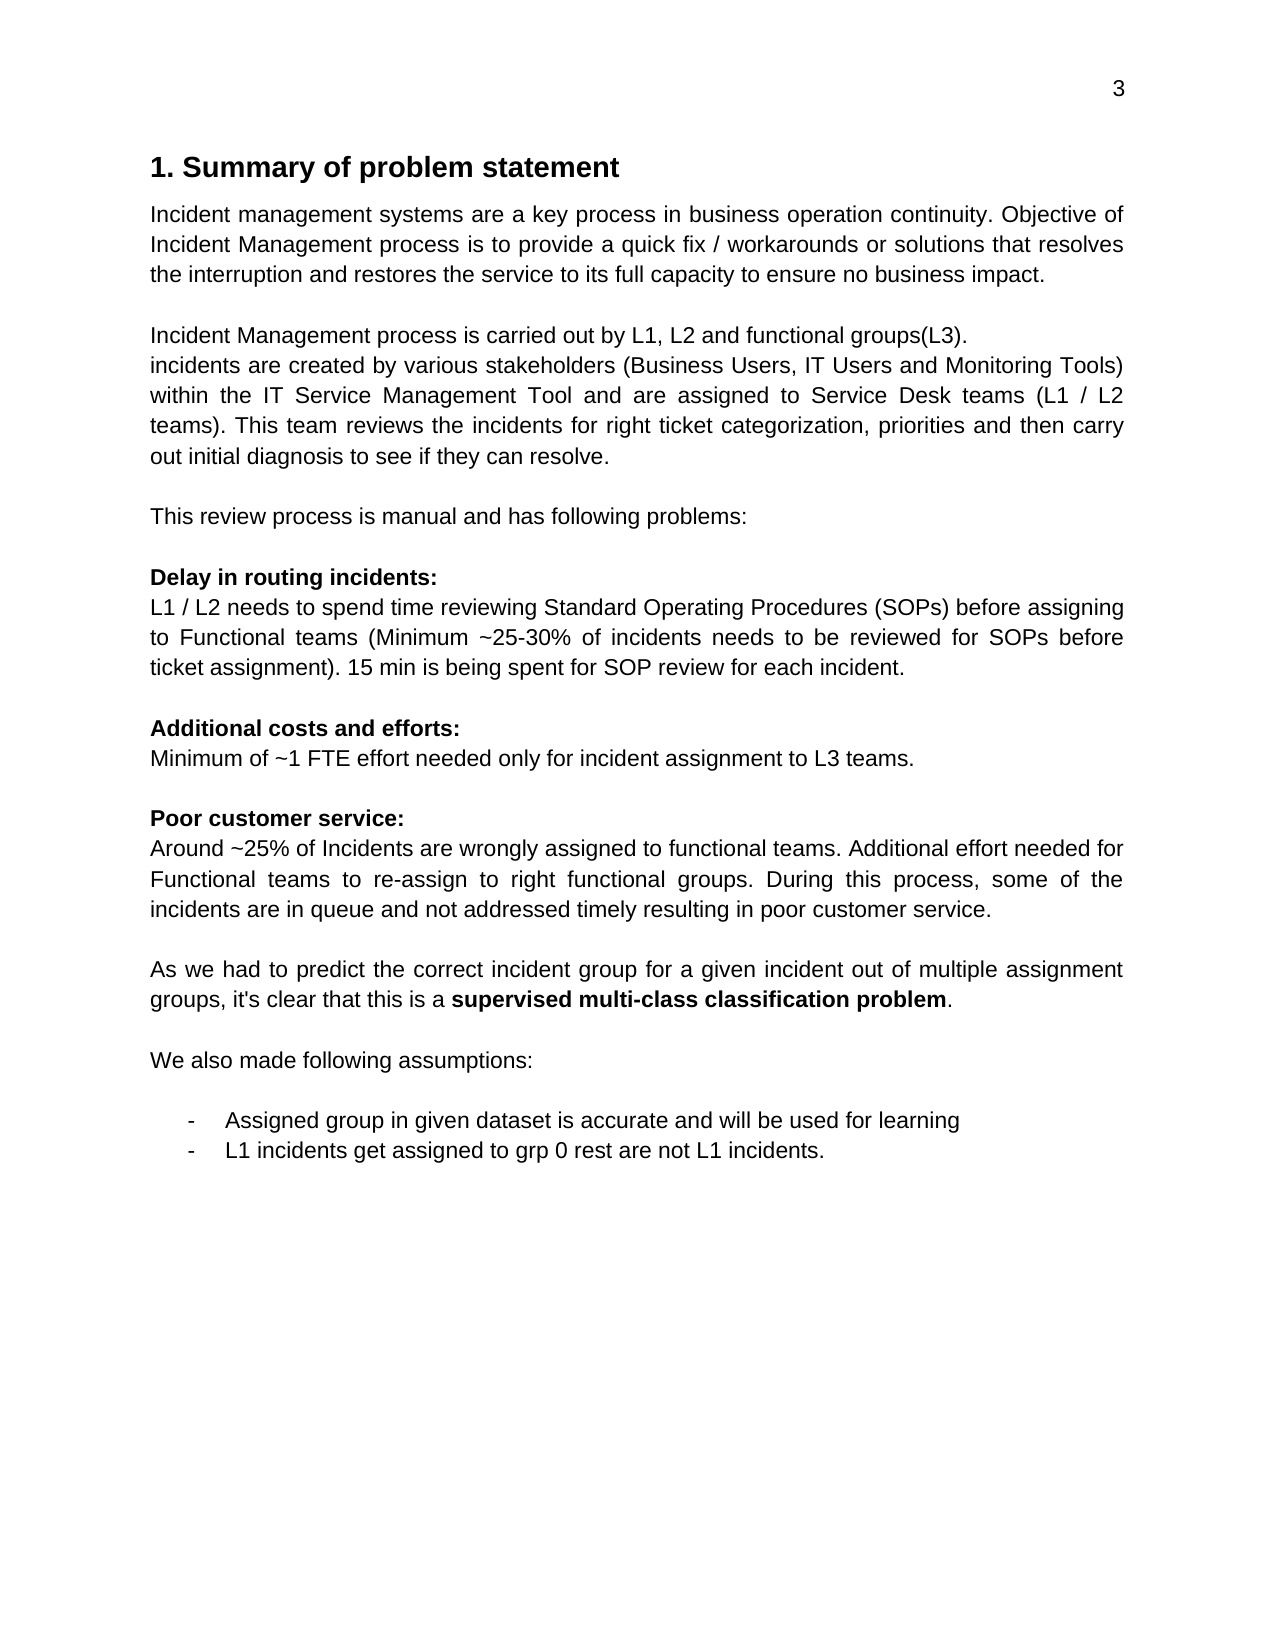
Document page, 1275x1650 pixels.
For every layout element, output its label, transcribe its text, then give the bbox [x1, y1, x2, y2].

subtitle 1. Summary of problem statement [150, 150, 1125, 183]
text Poor customer service: [150, 805, 1125, 832]
list L1 incidents get assigned to grp 0 rest are not L1 incidents. [187, 1137, 1125, 1164]
text Delay in routing incidents: [150, 563, 1125, 590]
text incidents are created by various stakeholders (Business Users, IT Users and Monitoring Tools) within the IT Service Management Tool and are assigned to Service Desk teams (L1 / L2 teams). This team reviews the incidents for right ticket categorization, priorities and then carry out initial diagnosis to see if they can resolve. [150, 352, 1125, 469]
text L1 / L2 needs to spend time reviewing Standard Operating Procedures (SOPs) before assigning to Functional teams (Minimum ~25-30% of incidents needs to be reviewed for SOPs before ticket assignment). 15 min is being spent for SOP review for each incident. [150, 594, 1125, 681]
text Around ~25% of Incidents are wrongly assigned to functional teams. Additional effort needed for Functional teams to re-assign to right functional groups. During this process, some of the incidents are in queue and not addressed timely resulting in poor customer service. [150, 835, 1125, 922]
text We also made following assumptions: [150, 1047, 1125, 1073]
text This review process is manual and has following problems: [150, 503, 1125, 529]
text As we had to predict the correct incident group for a given incident out of multiple assignment groups, it's clear that this is a supervised multi-class classification problem. [150, 956, 1125, 1013]
text Additional costs and efforts: [150, 714, 1125, 741]
text Incident Management process is carried out by L1, L2 and functional groups(L3). [150, 322, 1125, 348]
text Minimum of ~1 FTE effort needed only for incident assignment to L3 teams. [150, 745, 1125, 771]
list Assigned group in given dataset is accurate and will be used for learning [187, 1107, 1125, 1134]
text Incident management systems are a key process in business operation continuity. Objective of Incident Management process is to provide a quick fix / workarounds or solutions that resolves the interruption and restores the service to its full capacity to ensure no business impact. [150, 201, 1125, 288]
